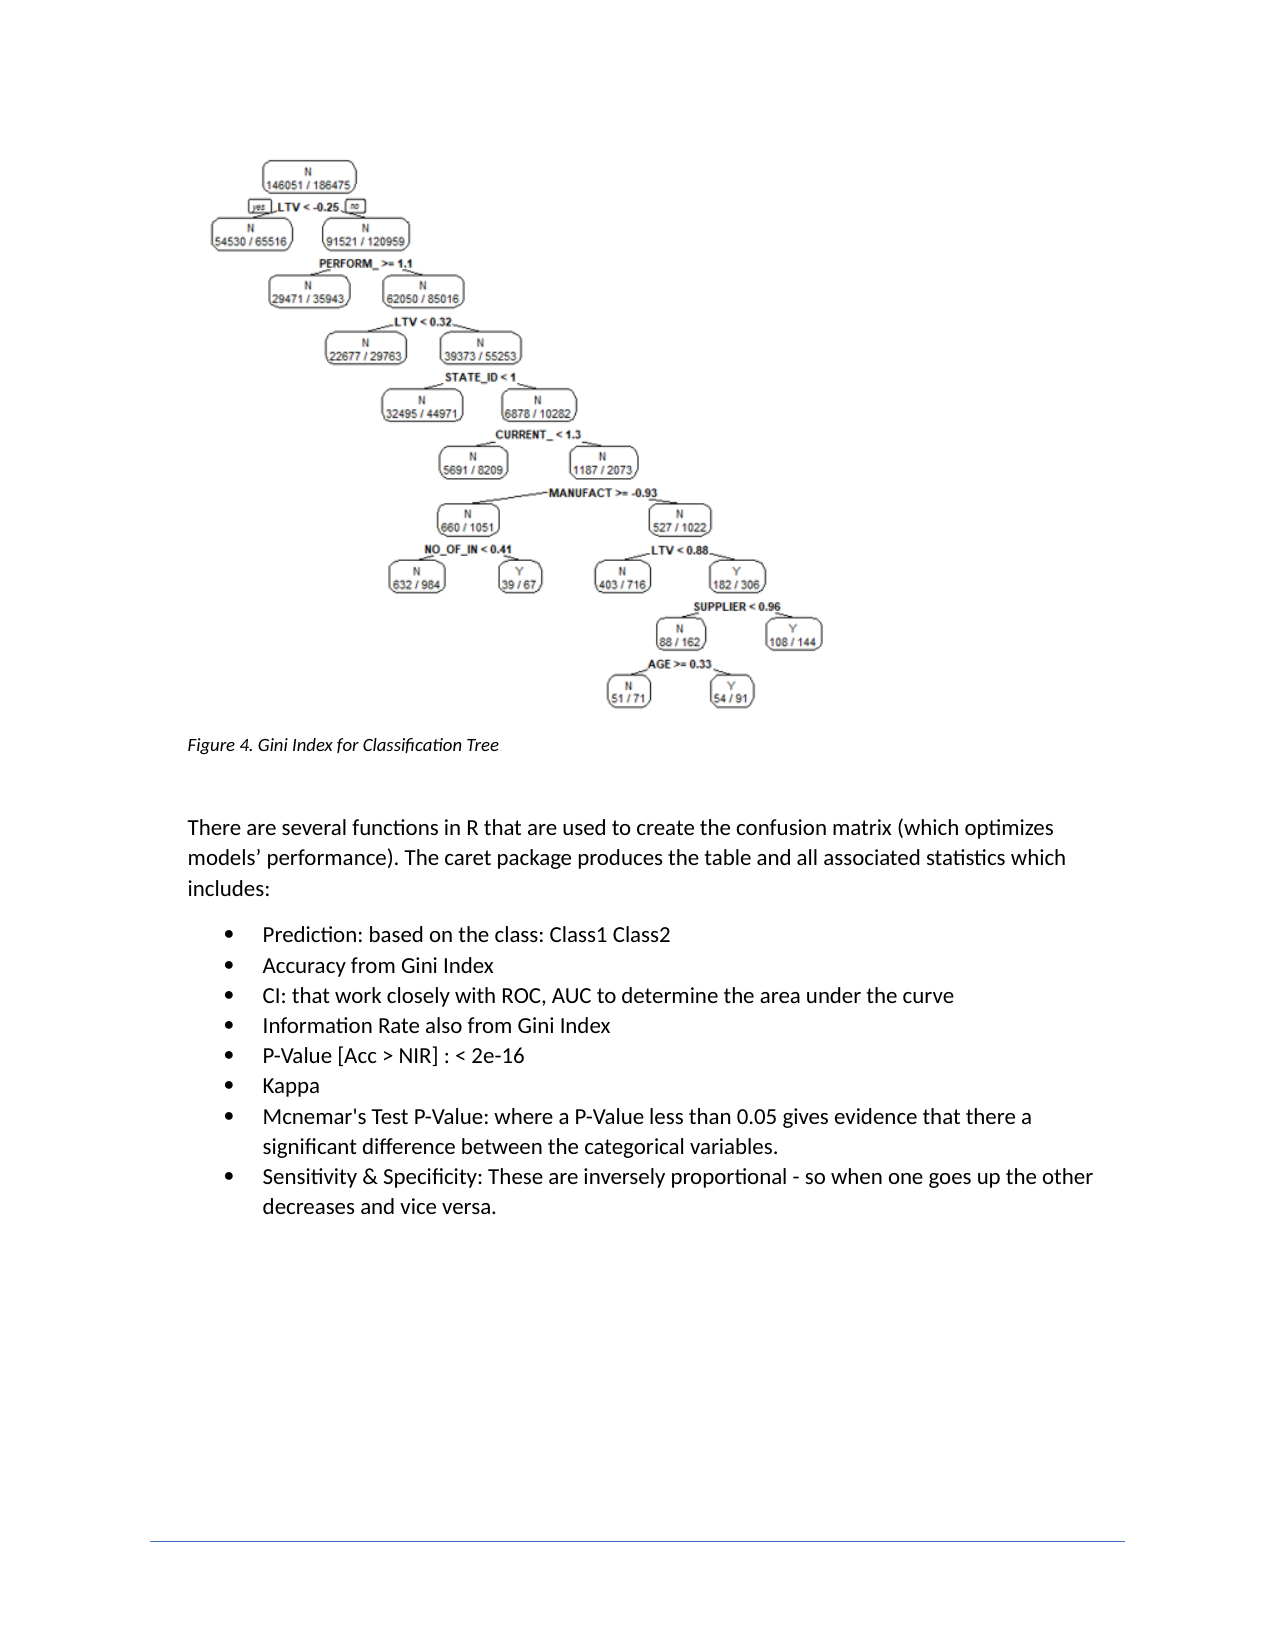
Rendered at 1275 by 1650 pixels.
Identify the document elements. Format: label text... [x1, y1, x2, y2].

list Accuracy from Gini Index [225, 951, 1125, 979]
list Prediction: based on the class: Class1 Class2 [225, 921, 1125, 948]
picture [187, 150, 829, 715]
list Mcnemar's Test P-Value: where a P-Value less than 0.05 gives evidence that there a significant difference between the categorical variables. [225, 1102, 1125, 1160]
list Information Rate also from Gini Index [225, 1011, 1125, 1039]
list CI: that work closely with ROC, AUC to determine the area under the curve [225, 981, 1125, 1009]
list P-Value [Acc > NIR] : < 2e-16 [225, 1041, 1125, 1069]
text There are several functions in R that are used to create the confusion matrix (which optimizes models’ performance). The caret package produces the table and all associated statistics which includes: [187, 813, 1125, 902]
list Sensitivity & Specificity: These are inversely proportional - so when one goes up the other decreases and vice versa. [225, 1162, 1125, 1220]
list Kappa [225, 1072, 1125, 1099]
